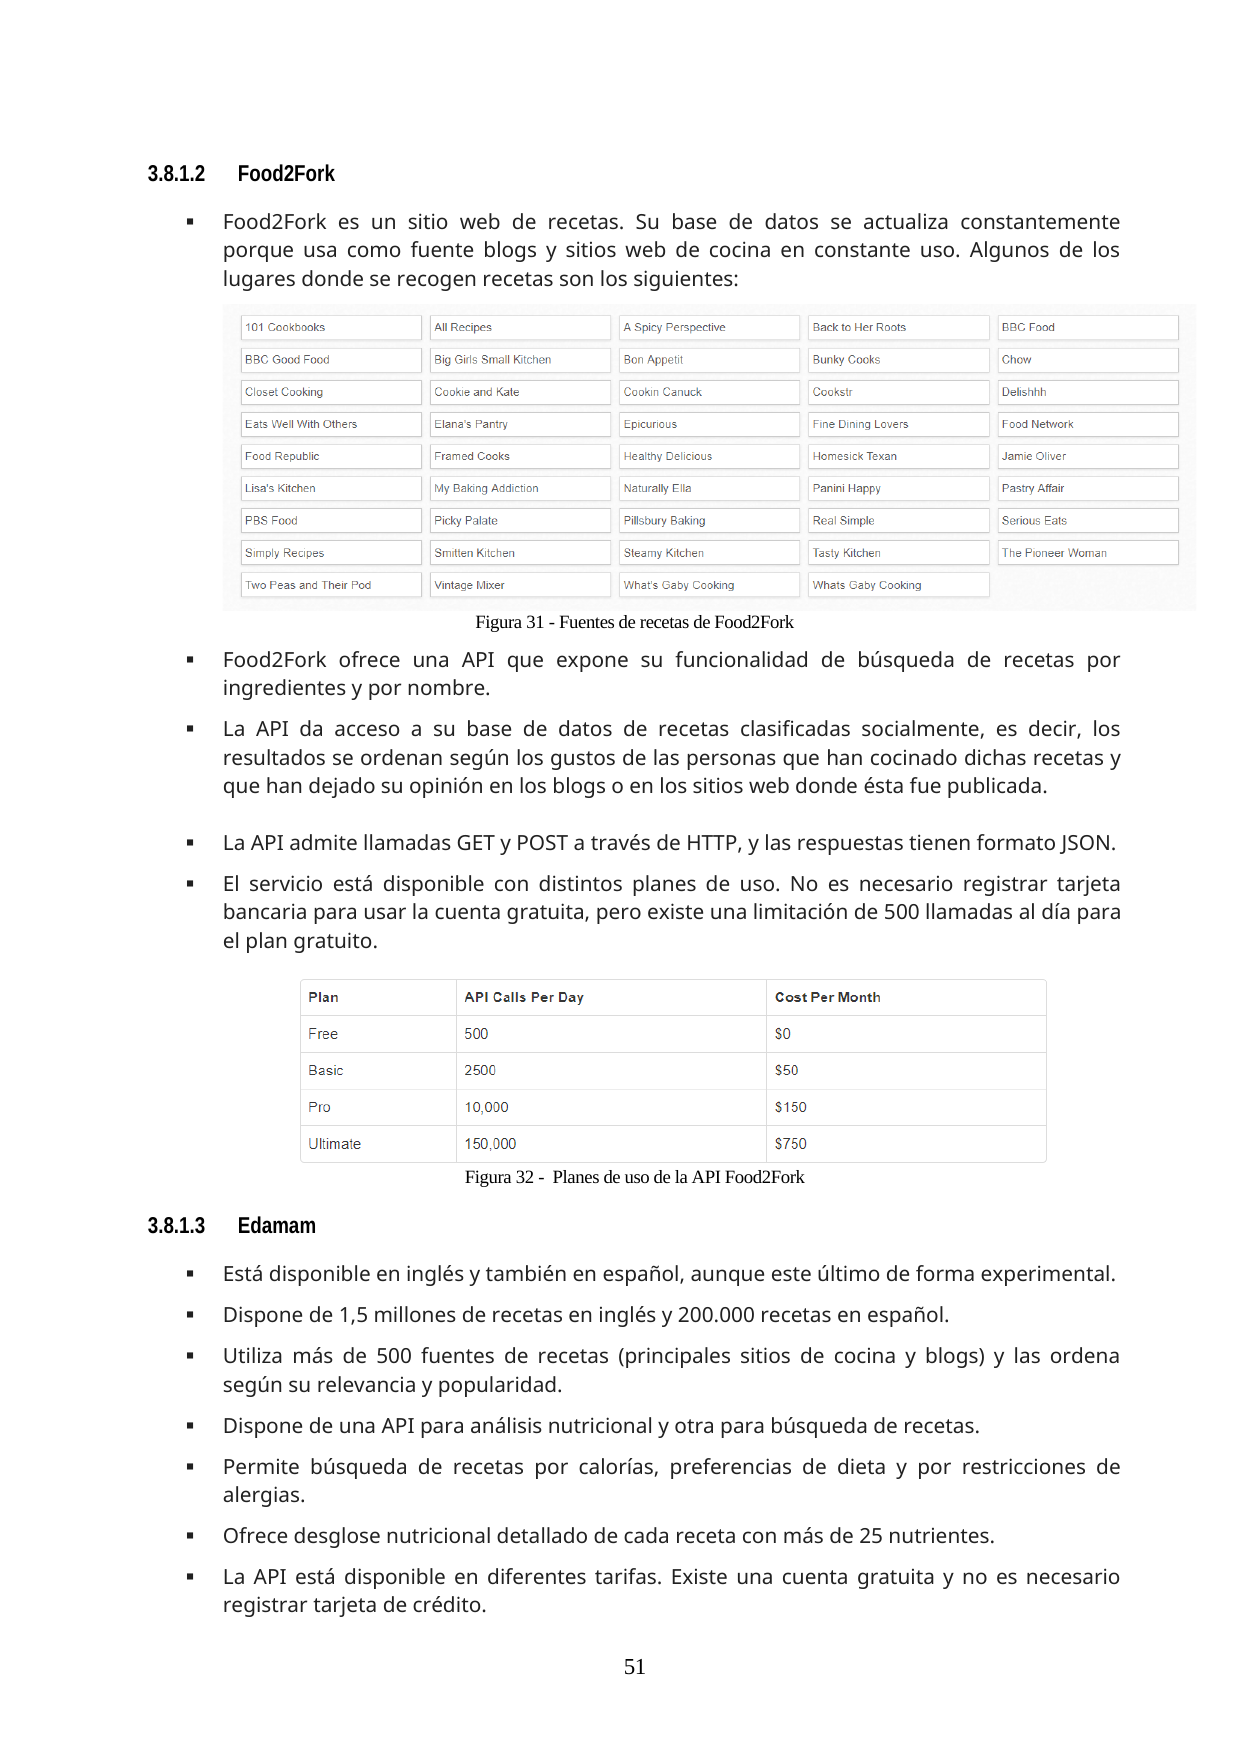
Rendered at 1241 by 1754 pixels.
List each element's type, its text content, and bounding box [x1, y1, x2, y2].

subtitle Food2Fork [148, 160, 1122, 186]
picture [295, 966, 1050, 1166]
subtitle Edamam [148, 1212, 1122, 1239]
list Food2Fork es un sitio web de recetas. Su base de datos se actualiza constantemente porque usa como fuente blogs y sitios web de cocina en constante uso. Algunos de los lugares donde se recogen recetas son los siguientes: [185, 207, 1122, 292]
list Food2Fork ofrece una API que expone su funcionalidad de búsqueda de recetas por ingredientes y por nombre. [185, 645, 1122, 702]
list La API admite llamadas GET y POST a través de HTTP, y las respuestas tienen formato JSON. [185, 828, 1122, 857]
list El servicio está disponible con distintos planes de uso. No es necesario registrar tarjeta bancaria para usar la cuenta gratuita, pero existe una limitación de 500 llamadas al día para el plan gratuito. [185, 869, 1122, 954]
picture [222, 304, 1197, 611]
list Ofrece desglose nutricional detallado de cada receta con más de 25 nutrientes. [185, 1521, 1122, 1549]
list La API está disponible en diferentes tarifas. Existe una cuenta gratuita y no es necesario registrar tarjeta de crédito. [185, 1562, 1122, 1619]
list Permite búsqueda de recetas por calorías, preferencias de dieta y por restricciones de alergias. [185, 1452, 1122, 1509]
list Está disponible en inglés y también en español, aunque este último de forma experimental. [185, 1259, 1122, 1288]
list La API da acceso a su base de datos de recetas clasificadas socialmente, es decir, los resultados se ordenan según los gustos de las personas que han cocinado dichas recetas y que han dejado su opinión en los blogs o en los sitios web donde ésta fue publicada. [185, 714, 1122, 800]
list Utiliza más de 500 fuentes de recetas (principales sitios de cocina y blogs) y las ordena según su relevancia y popularidad. [185, 1341, 1122, 1398]
list Dispone de 1,5 millones de recetas en inglés y 200.000 recetas en español. [185, 1301, 1122, 1329]
list Dispone de una API para análisis nutricional y otra para búsqueda de recetas. [185, 1411, 1122, 1439]
